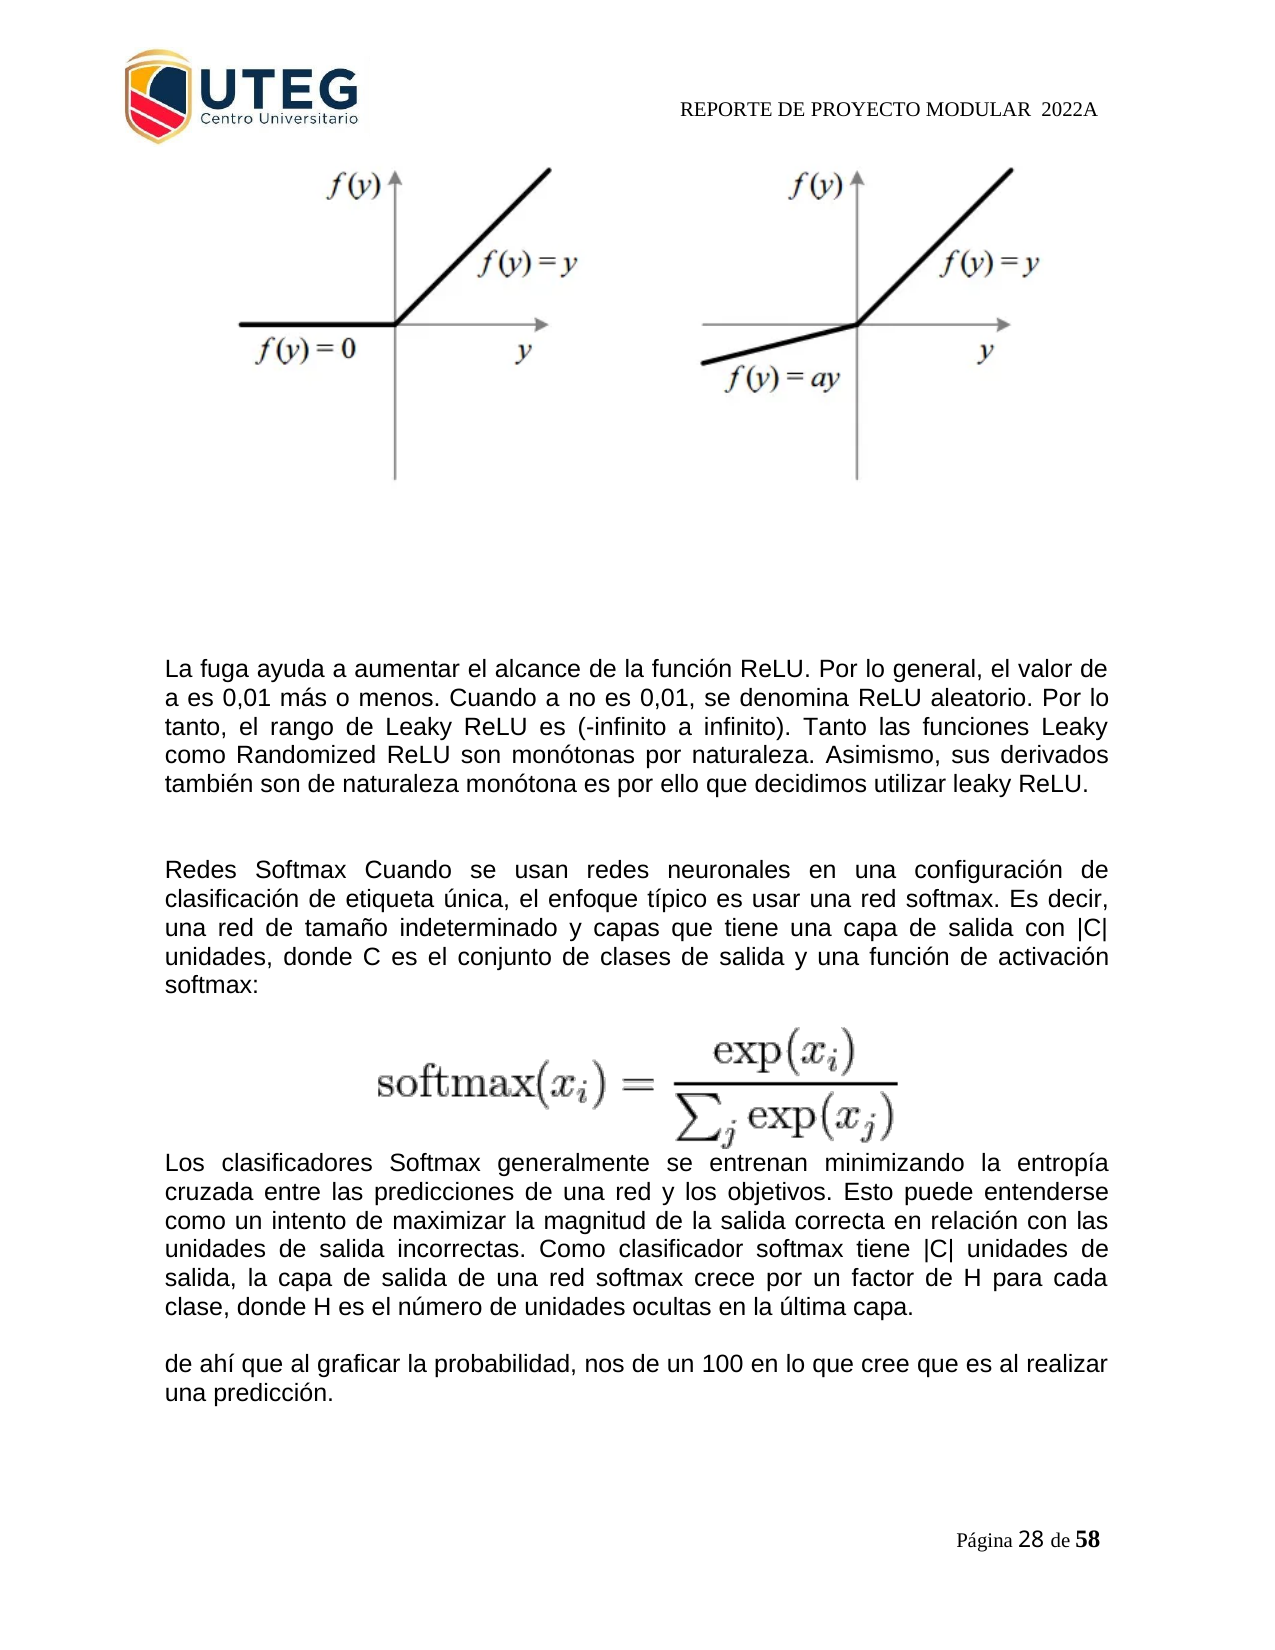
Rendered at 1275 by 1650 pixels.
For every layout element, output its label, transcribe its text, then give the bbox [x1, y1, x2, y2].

text La fuga ayuda a aumentar el alcance de la función ReLU. Por lo general, el valor de a es 0,01 más o menos. Cuando a no es 0,01, se denomina ReLU aleatorio. Por lo tanto, el rango de Leaky ReLU es (-infinito a infinito). Tanto las funciones Leaky como Randomized ReLU son monótonas por naturaleza. Asimismo, sus derivados también son de naturaleza monótona es por ello que decidimos utilizar leaky ReLU. [164, 654, 1110, 798]
text Los clasificadores Softmax generalmente se entrenan minimizando la entropía cruzada entre las predicciones de una red y los objetivos. Esto puede entenderse como un intento de maximizar la magnitud de la salida correcta en relación con las unidades de salida incorrectas. Como clasificador softmax tiene |C| unidades de salida, la capa de salida de una red softmax crece por un factor de H para cada clase, donde H es el número de unidades ocultas en la última capa. [164, 1148, 1110, 1321]
text de ahí que al graficar la probabilidad, nos de un 100 en lo que cree que es al realizar una predicción. [164, 1349, 1110, 1407]
picture [115, 47, 1108, 511]
picture [377, 1027, 898, 1149]
text Redes Softmax Cuando se usan redes neuronales en una configuración de clasificación de etiqueta única, el enfoque típico es usar una red softmax. Es decir, una red de tamaño indeterminado y capas que tiene una capa de salida con |C| unidades, donde C es el conjunto de clases de salida y una función de activación softmax: [164, 855, 1110, 999]
